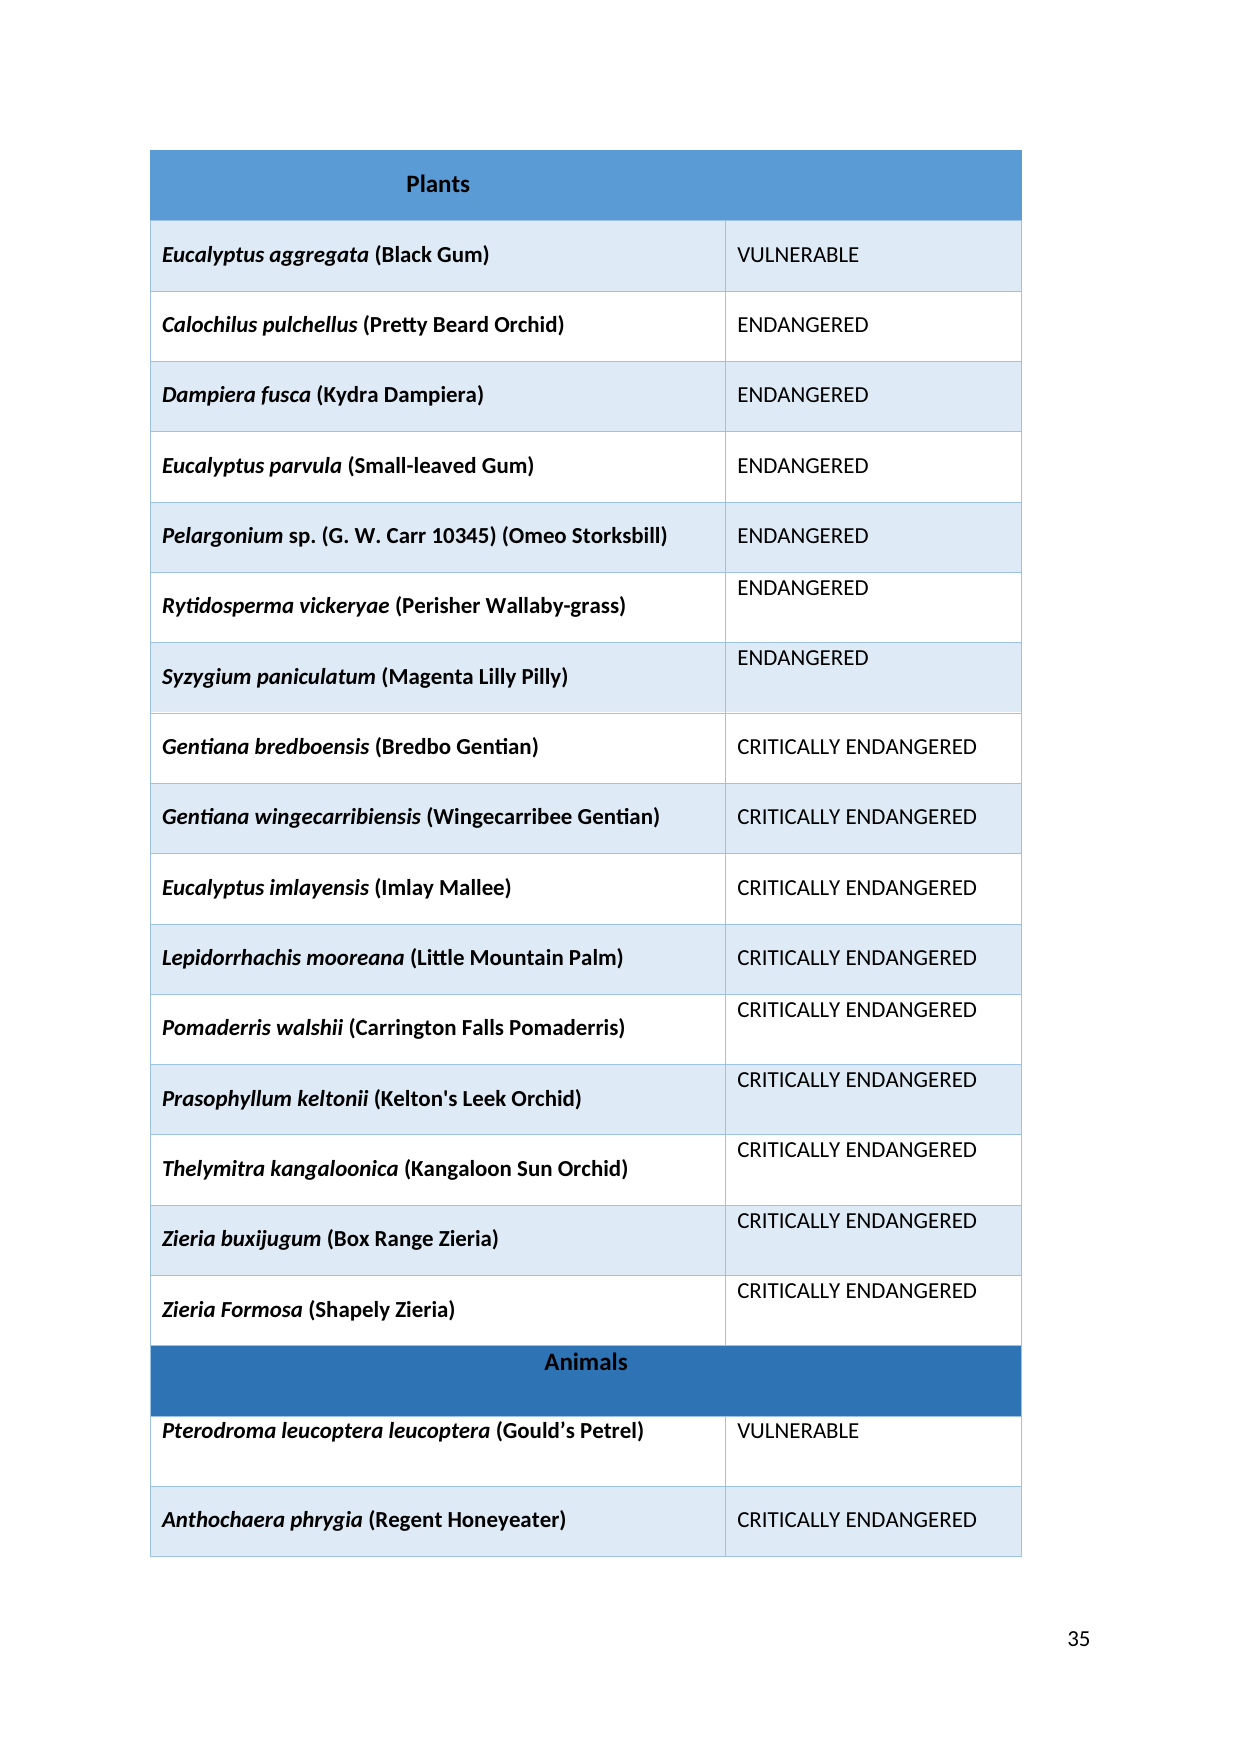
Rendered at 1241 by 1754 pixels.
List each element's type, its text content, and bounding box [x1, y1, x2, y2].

table_cell CRITICALLY ENDANGERED [726, 1135, 1021, 1205]
table_cell Gentiana bredboensis (Bredbo Gentian) [151, 714, 725, 783]
table_cell Zieria buxijugum (Box Range Zieria) [151, 1206, 725, 1275]
table_cell VULNERABLE [726, 221, 1021, 291]
table_cell CRITICALLY ENDANGERED [726, 714, 1021, 783]
table_cell Zieria Formosa (Shapely Zieria) [151, 1276, 725, 1345]
table_cell CRITICALLY ENDANGERED [726, 1487, 1021, 1556]
table_cell Rytidosperma vickeryae (Perisher Wallaby-grass) [151, 573, 725, 642]
table_cell ENDANGERED [726, 503, 1021, 572]
table_cell Animals [151, 1346, 1021, 1416]
table_cell Prasophyllum keltonii (Kelton's Leek Orchid) [151, 1065, 725, 1134]
table_cell ENDANGERED [726, 362, 1021, 431]
table_cell Calochilus pulchellus (Pretty Beard Orchid) [151, 292, 725, 361]
table_cell Thelymitra kangaloonica (Kangaloon Sun Orchid) [151, 1135, 725, 1205]
table_cell CRITICALLY ENDANGERED [726, 925, 1021, 994]
table_cell Eucalyptus aggregata (Black Gum) [151, 221, 725, 291]
table_cell Pelargonium sp. (G. W. Carr 10345) (Omeo Storksbill) [151, 503, 725, 572]
table_cell Anthochaera phrygia (Regent Honeyeater) [151, 1487, 725, 1556]
table_cell Eucalyptus imlayensis (Imlay Mallee) [151, 854, 725, 923]
table_cell CRITICALLY ENDANGERED [726, 995, 1021, 1064]
table_cell VULNERABLE [726, 1417, 1021, 1486]
table_cell ENDANGERED [726, 292, 1021, 361]
table_cell Syzygium paniculatum (Magenta Lilly Pilly) [151, 643, 725, 712]
table_cell CRITICALLY ENDANGERED [726, 1065, 1021, 1134]
table_cell ENDANGERED [726, 573, 1021, 642]
table_cell ENDANGERED [726, 643, 1021, 712]
table_cell CRITICALLY ENDANGERED [726, 784, 1021, 853]
table_cell CRITICALLY ENDANGERED [726, 854, 1021, 923]
table_cell CRITICALLY ENDANGERED [726, 1206, 1021, 1275]
table_cell Dampiera fusca (Kydra Dampiera) [151, 362, 725, 431]
table_header Plants [151, 151, 725, 220]
table_cell Lepidorrhachis mooreana (Little Mountain Palm) [151, 925, 725, 994]
table_cell Eucalyptus parvula (Small-leaved Gum) [151, 432, 725, 502]
table_header [726, 151, 1021, 220]
table_cell Pterodroma leucoptera leucoptera (Gould’s Petrel) [151, 1417, 725, 1486]
table_cell Pomaderris walshii (Carrington Falls Pomaderris) [151, 995, 725, 1064]
table_cell ENDANGERED [726, 432, 1021, 502]
table_cell CRITICALLY ENDANGERED [726, 1276, 1021, 1345]
table_cell Gentiana wingecarribiensis (Wingecarribee Gentian) [151, 784, 725, 853]
